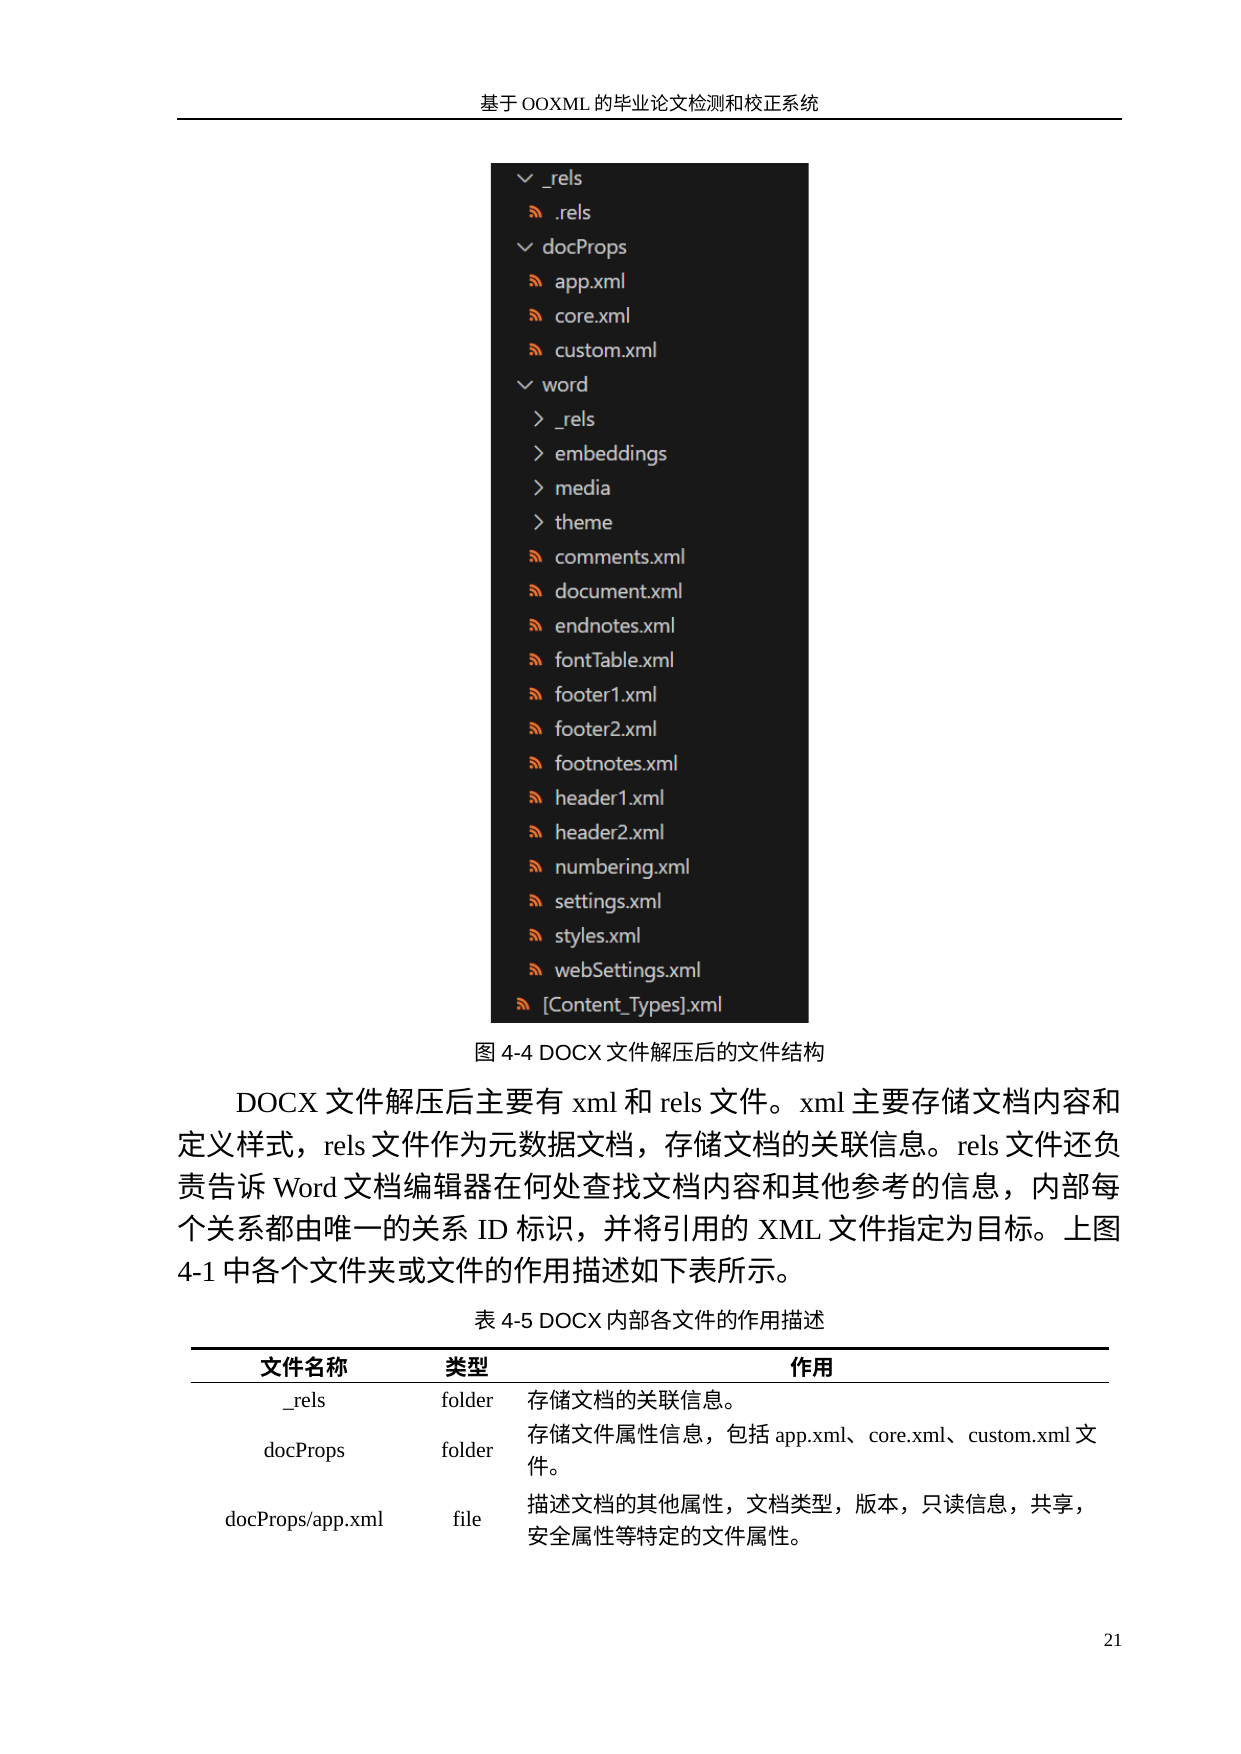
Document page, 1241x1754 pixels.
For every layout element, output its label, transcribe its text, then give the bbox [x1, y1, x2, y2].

table_header 类型 [418, 1350, 516, 1382]
text DOCX文件解压后主要有xml和rels文件。xml主要存储文档内容和定义样式，rels文件作为元数据文档，存储文档的关联信息。rels文件还负责告诉Word文档编辑器在何处查找文档内容和其他参考的信息，内部每个关系都由唯一的关系 ID 标识，并将引用的 XML 文件指定为目标。上图4-1中各个文件夹或文件的作用描述如下表所示。 [177, 1079, 1122, 1290]
table_cell docProps [191, 1416, 418, 1483]
picture [490, 163, 809, 1023]
table_header 文件名称 [191, 1350, 418, 1382]
table_cell 存储文档的关联信息。 [516, 1383, 1109, 1416]
table_cell folder [418, 1383, 516, 1416]
table_cell docProps/app.xml [191, 1483, 418, 1555]
table_cell file [418, 1483, 516, 1555]
table_cell 存储文件属性信息，包括app.xml、core.xml、custom.xml文件。 [516, 1416, 1109, 1483]
table_cell _rels [191, 1383, 418, 1416]
table_header 作用 [516, 1350, 1109, 1382]
table_cell folder [418, 1416, 516, 1483]
table_cell 描述文档的其他属性，文档类型，版本，只读信息，共享，安全属性等特定的文件属性。 [516, 1483, 1109, 1555]
